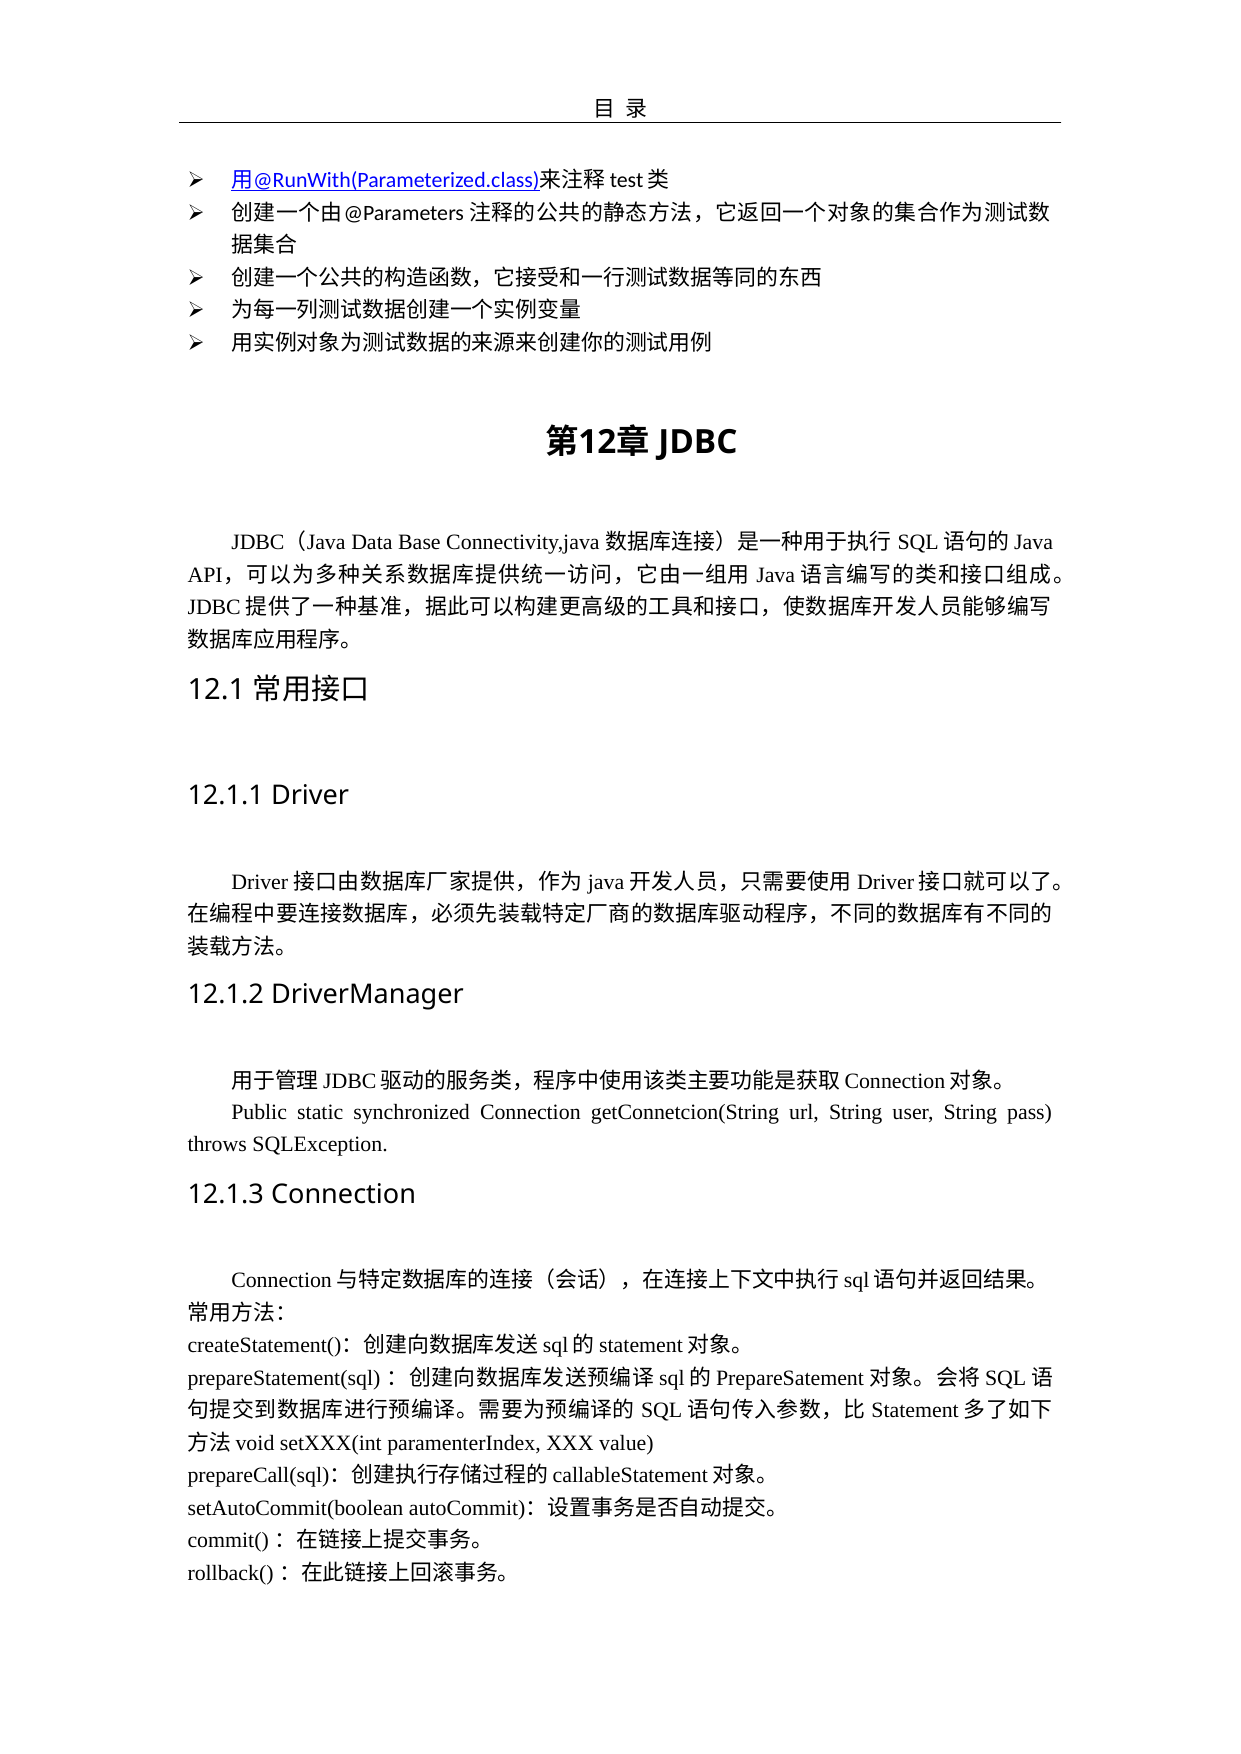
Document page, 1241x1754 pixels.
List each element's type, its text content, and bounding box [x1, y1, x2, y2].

subtitle DriverManager [187, 961, 1053, 1026]
subtitle Driver [187, 761, 1053, 826]
subtitle Connection [187, 1160, 1053, 1225]
text createStatement()：创建向数据库发送sql的statement对象。 [187, 1327, 1053, 1359]
list 用实例对象为测试数据的来源来创建你的测试用例 [187, 324, 1053, 357]
text Connection与特定数据库的连接（会话），在连接上下文中执行sql语句并返回结果。 [187, 1262, 1053, 1294]
list 为每一列测试数据创建一个实例变量 [187, 292, 1053, 324]
subtitle JDBC [187, 407, 1053, 472]
list 创建一个由@Parameters注释的公共的静态方法，它返回一个对象的集合作为测试数据集合 [187, 194, 1053, 259]
text JDBC（Java Data Base Connectivity,java数据库连接）是一种用于执行SQL语句的Java API，可以为多种关系数据库提供统一访问，它由一组用Java语言编写的类和接口组成。JDBC提供了一种基准，据此可以构建更高级的工具和接口，使数据库开发人员能够编写数据库应用程序。 [187, 524, 1053, 654]
text prepareCall(sql)：创建执行存储过程的callableStatement对象。 [187, 1457, 1053, 1489]
list 创建一个公共的构造函数，它接受和一行测试数据等同的东西 [187, 259, 1053, 292]
text commit() ：在链接上提交事务。 [187, 1522, 1053, 1554]
list 用@RunWith(Parameterized.class)来注释test类 [187, 162, 1053, 194]
text prepareStatement(sql) ：创建向数据库发送预编译sql的PrepareSatement对象。会将SQL语句提交到数据库进行预编译。需要为预编译的SQL语句传入参数，比Statement多了如下方法void setXXX(int paramenterIndex, XXX value) [187, 1359, 1053, 1457]
text Public static synchronized Connection getConnetcion(String url, String user, String pass) throws SQLException. [187, 1095, 1053, 1160]
text 常用方法： [187, 1294, 1053, 1327]
subtitle 常用接口 [187, 654, 1053, 719]
text Driver接口由数据库厂家提供，作为java开发人员，只需要使用Driver接口就可以了。在编程中要连接数据库，必须先装载特定厂商的数据库驱动程序，不同的数据库有不同的装载方法。 [187, 863, 1053, 961]
text 用于管理JDBC驱动的服务类，程序中使用该类主要功能是获取Connection对象。 [187, 1063, 1053, 1095]
text setAutoCommit(boolean autoCommit)：设置事务是否自动提交。 [187, 1489, 1053, 1522]
text rollback() ：在此链接上回滚事务。 [187, 1554, 1053, 1587]
